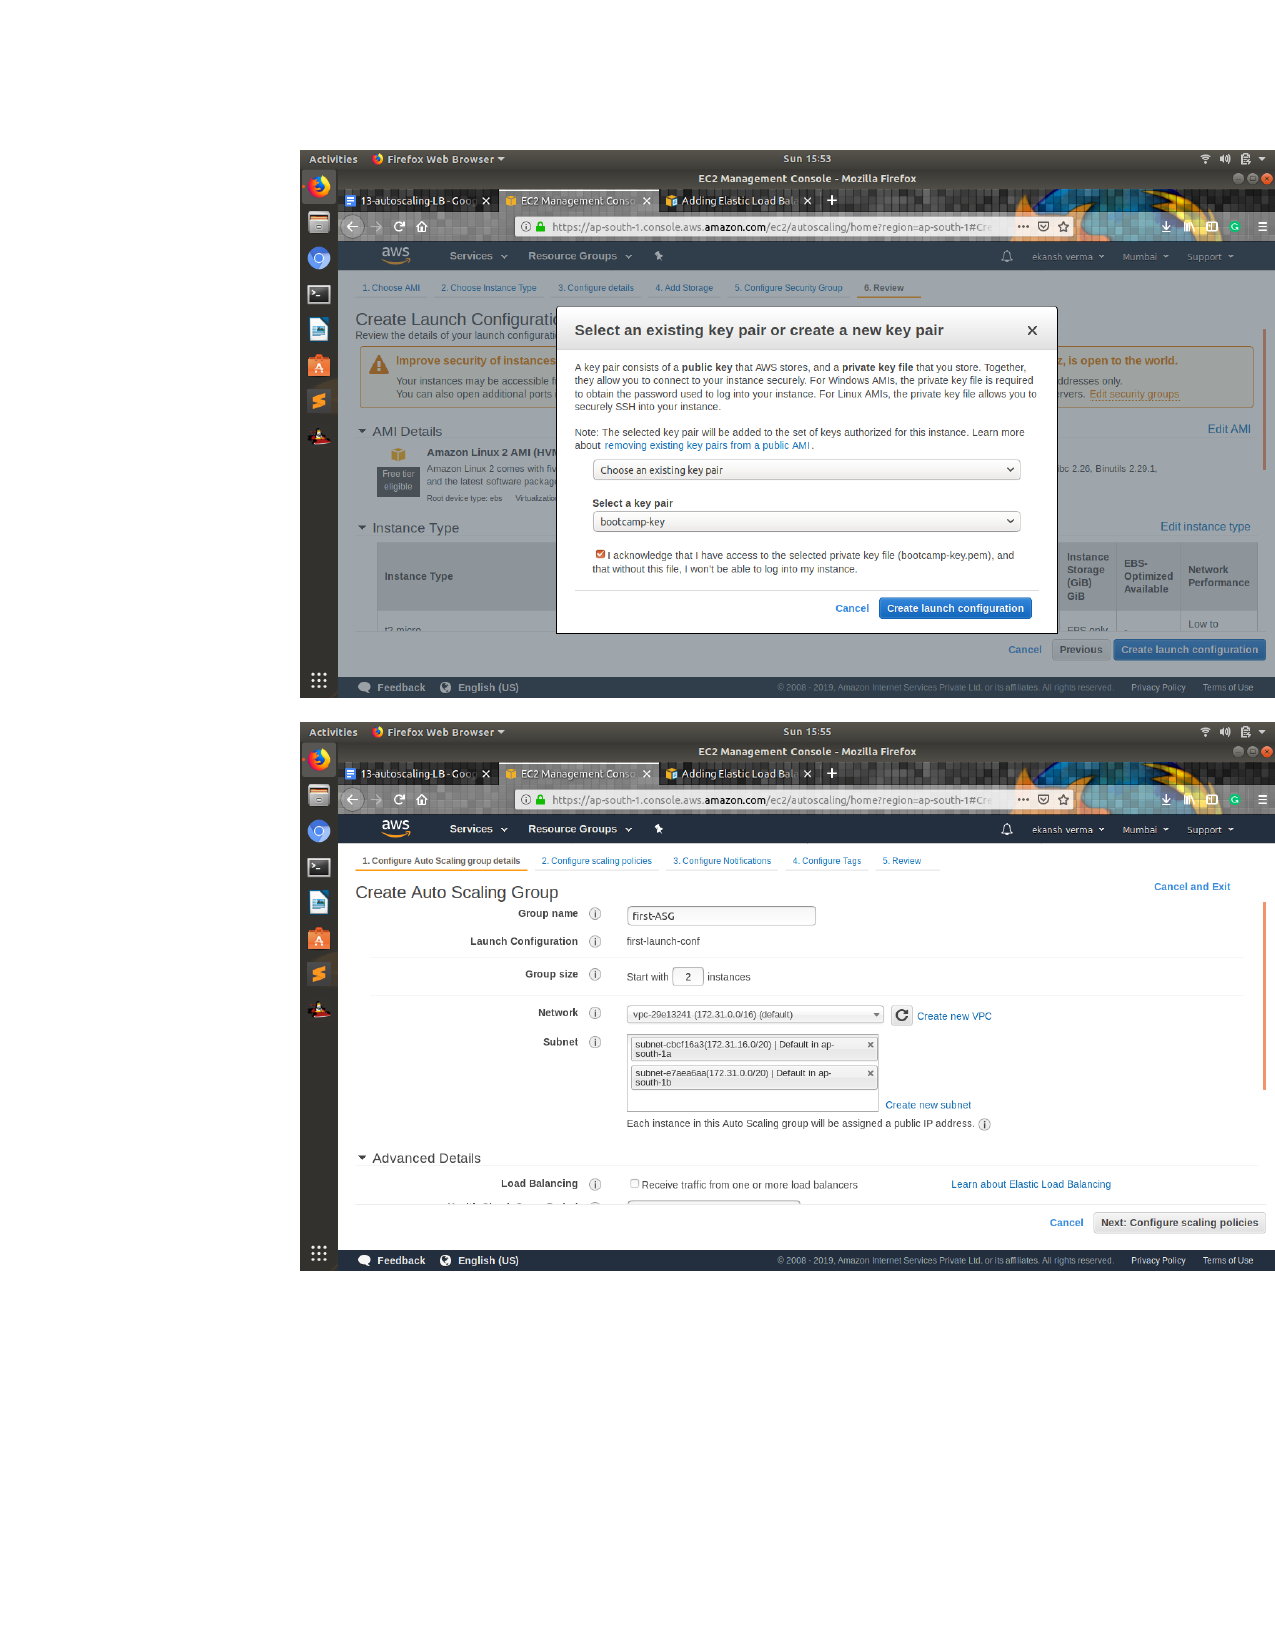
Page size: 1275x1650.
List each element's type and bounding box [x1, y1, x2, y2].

picture [300, 722, 1275, 1271]
picture [300, 150, 1275, 698]
